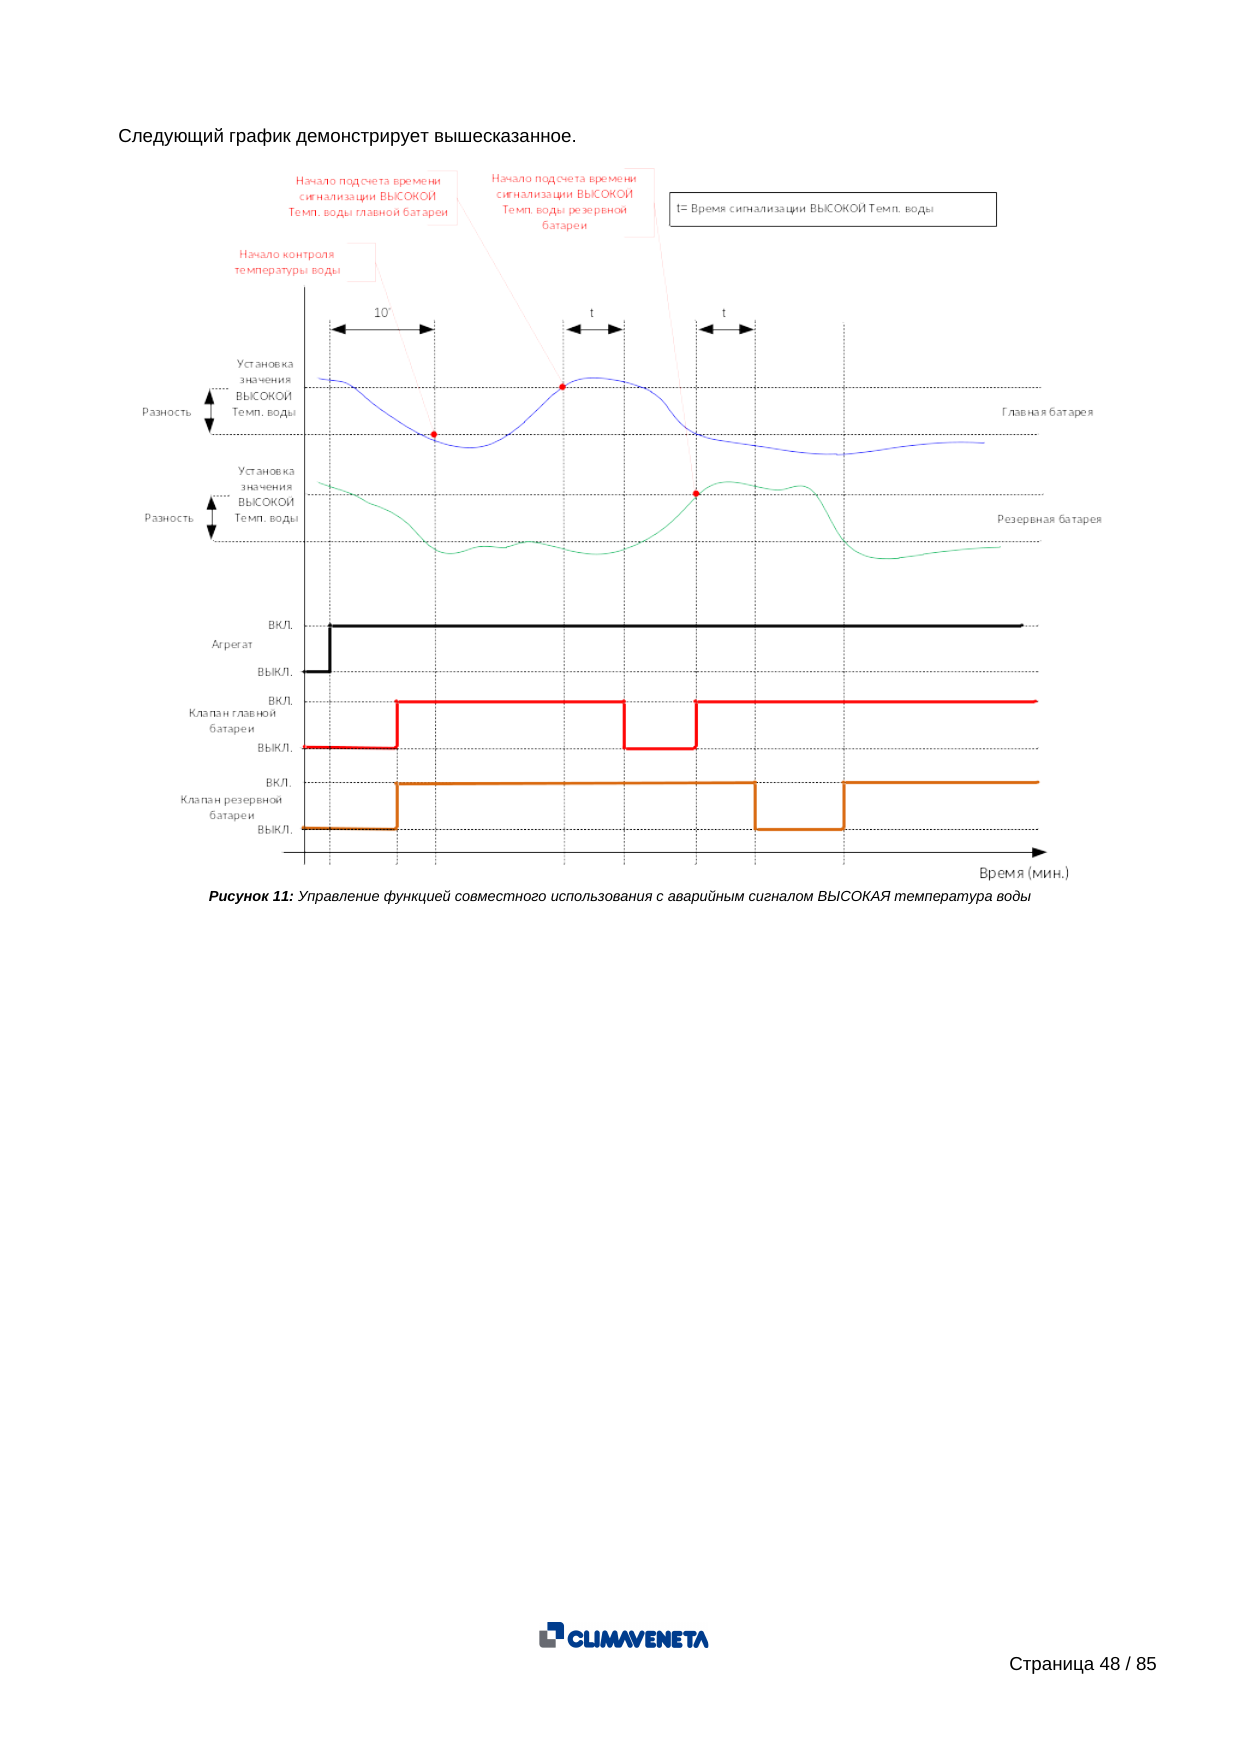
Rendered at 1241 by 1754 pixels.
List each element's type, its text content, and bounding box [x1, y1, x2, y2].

picture [539, 1622, 709, 1648]
text Следующий график демонстрирует вышесказанное. [118, 125, 1122, 147]
text Рисунок 11: Управление функцией совместного использования с аварийным сигналом ВЫСОКАЯ температура воды [118, 887, 1122, 904]
